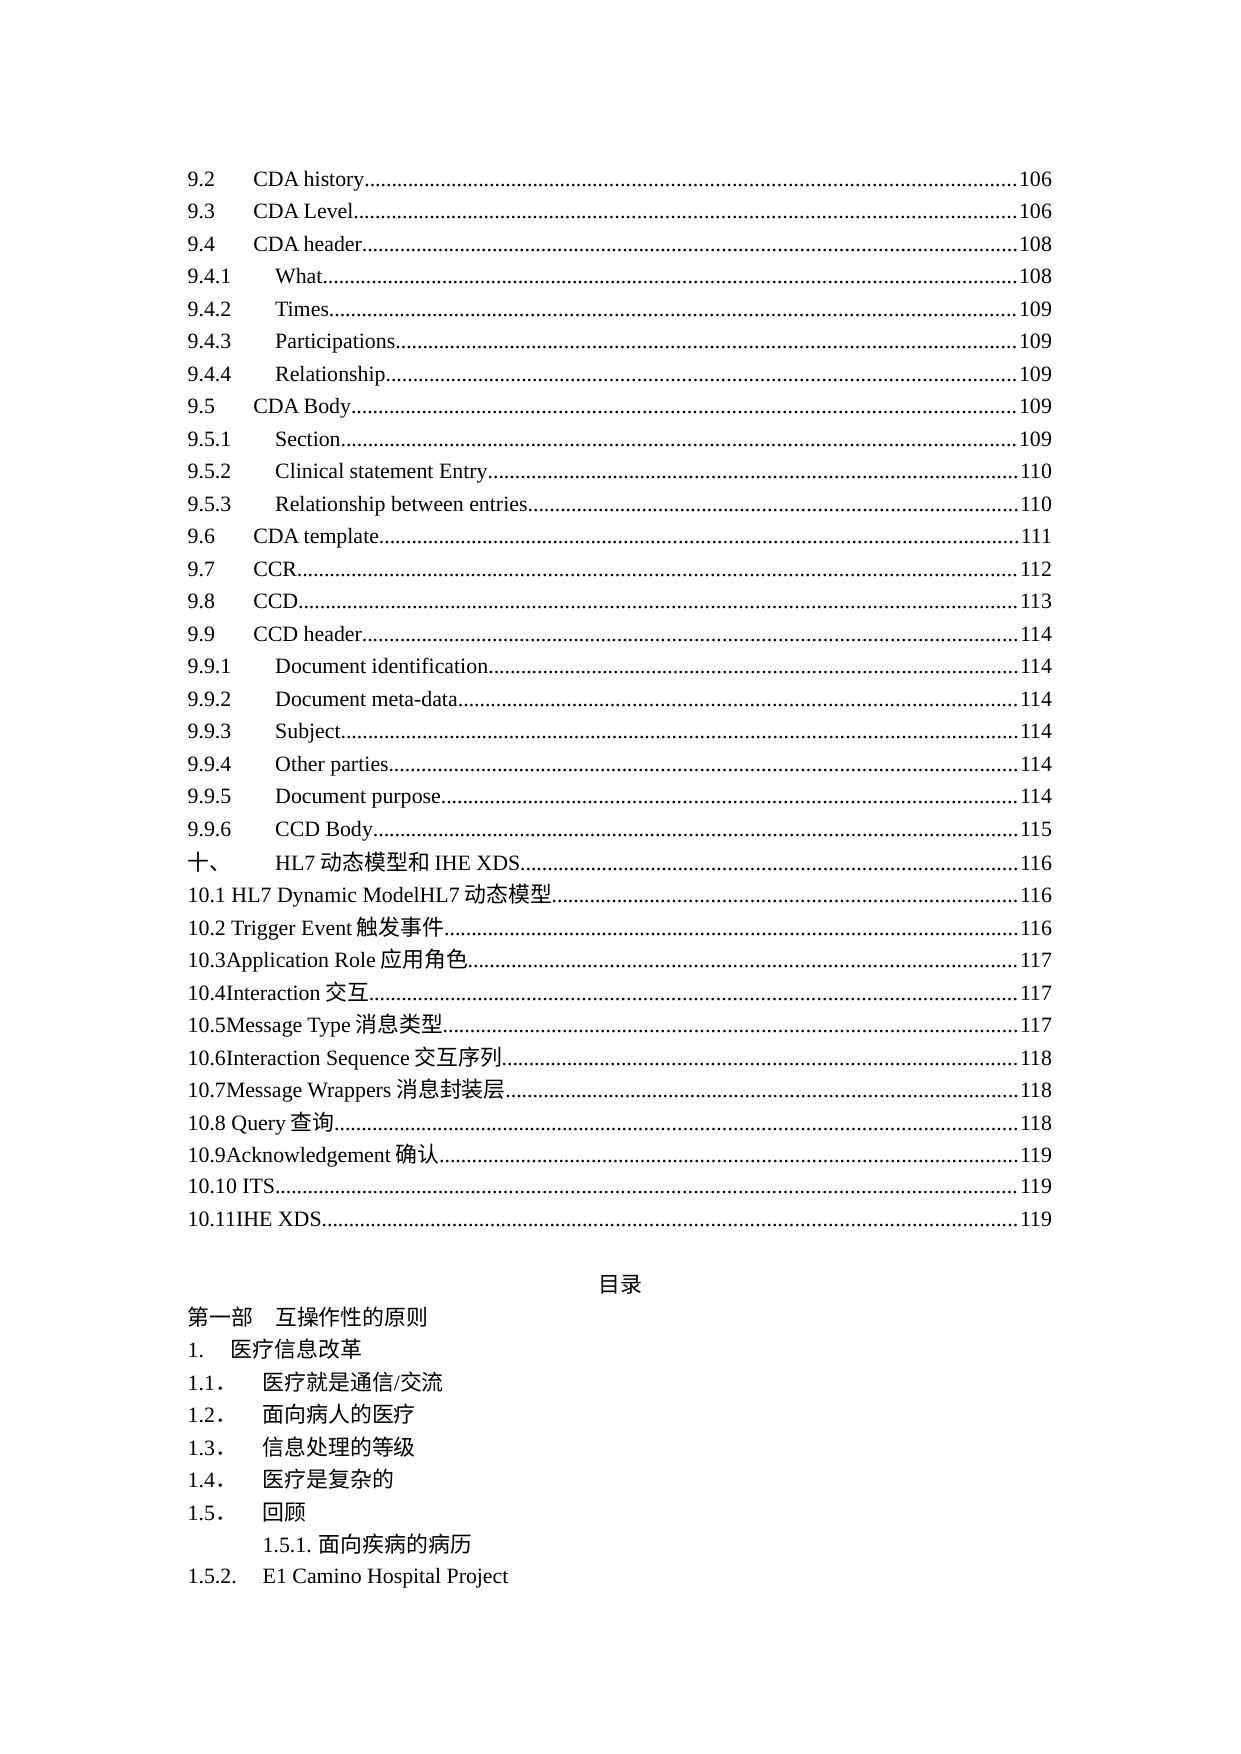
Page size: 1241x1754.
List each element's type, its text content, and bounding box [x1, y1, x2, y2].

text 10.2 Trigger Event触发事件 116 [187, 909, 1053, 942]
list 信息处理的等级 [187, 1429, 1053, 1462]
text 10.10 ITS 119 [187, 1169, 1053, 1202]
list 医疗信息改革 [187, 1332, 1053, 1364]
list 面向病人的医疗 [187, 1397, 1053, 1429]
text 9.4.1 What 108 [187, 259, 1053, 292]
text 10.4Interaction交互 117 [187, 974, 1053, 1007]
text 9.9.1 Document identification 114 [187, 649, 1053, 682]
text 10.6Interaction Sequence交互序列 118 [187, 1039, 1053, 1072]
text 10.9Acknowledgement确认 119 [187, 1137, 1053, 1169]
text 10.7Message Wrappers消息封装层 118 [187, 1072, 1053, 1104]
text 9.5 CDA Body 109 [187, 389, 1053, 422]
text 10.3Application Role应用角色 117 [187, 942, 1053, 974]
text 9.9 CCD header 114 [187, 617, 1053, 649]
list E1 Camino Hospital Project [187, 1559, 1053, 1592]
text 十、 HL7 动态模型和IHE XDS 116 [187, 844, 1053, 877]
text 10.8 Query查询 118 [187, 1104, 1053, 1137]
text 9.4 CDA header 108 [187, 227, 1053, 259]
list 互操作性的原则 [187, 1299, 1053, 1332]
text 9.8 CCD 113 [187, 584, 1053, 617]
text 9.9.4 Other parties 114 [187, 747, 1053, 779]
text 9.4.2 Times 109 [187, 292, 1053, 324]
text 10.1 HL7 Dynamic ModelHL7动态模型 116 [187, 877, 1053, 909]
text 10.5Message Type消息类型 117 [187, 1007, 1053, 1039]
text 9.7 CCR 112 [187, 552, 1053, 584]
text 9.4.3 Participations 109 [187, 324, 1053, 357]
text 9.9.6 CCD Body 115 [187, 812, 1053, 844]
text 面向疾病的病历 [262, 1527, 1053, 1559]
text 9.4.4 Relationship 109 [187, 357, 1053, 389]
text 9.9.2 Document meta-data 114 [187, 682, 1053, 714]
text 目录 [187, 1267, 1053, 1299]
text 9.3 CDA Level 106 [187, 194, 1053, 227]
text 10.11IHE XDS 119 [187, 1202, 1053, 1234]
text 9.5.1 Section 109 [187, 422, 1053, 454]
list 回顾 [187, 1494, 1053, 1527]
text 9.6 CDA template 111 [187, 519, 1053, 552]
text 9.2 CDA history 106 [187, 162, 1053, 194]
text 9.9.5 Document purpose 114 [187, 779, 1053, 812]
text 9.9.3 Subject 114 [187, 714, 1053, 747]
list 医疗是复杂的 [187, 1462, 1053, 1494]
text 9.5.3 Relationship between entries 110 [187, 487, 1053, 519]
list 医疗就是通信/交流 [187, 1364, 1053, 1397]
text 9.5.2 Clinical statement Entry 110 [187, 454, 1053, 487]
